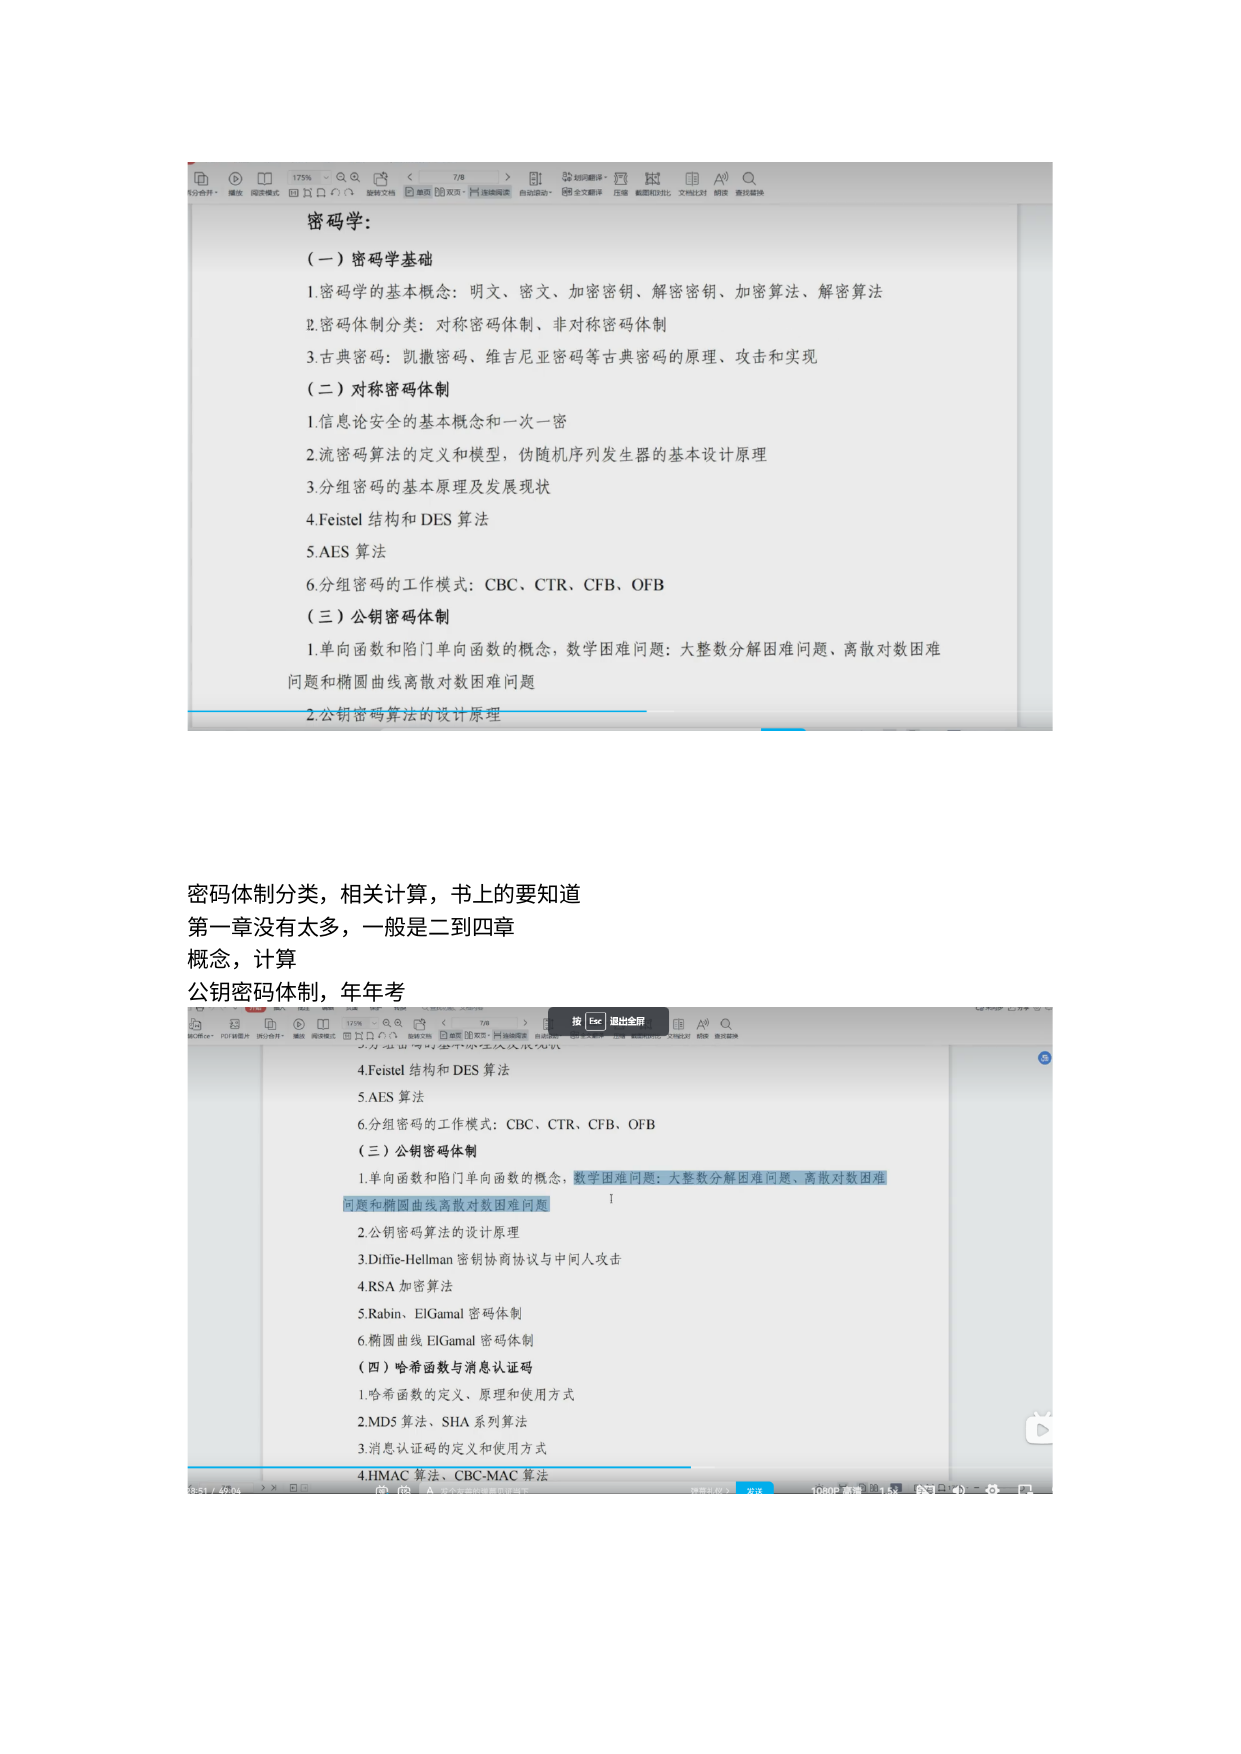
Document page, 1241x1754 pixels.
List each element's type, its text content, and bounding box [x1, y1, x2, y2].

picture [187, 162, 1053, 731]
text 公钥密码体制，年年考 [187, 974, 1053, 1007]
text 第一章没有太多，一般是二到四章 [187, 909, 1053, 942]
picture [187, 1007, 1053, 1494]
text 密码体制分类，相关计算，书上的要知道 [187, 877, 1053, 909]
text 概念，计算 [187, 942, 1053, 974]
